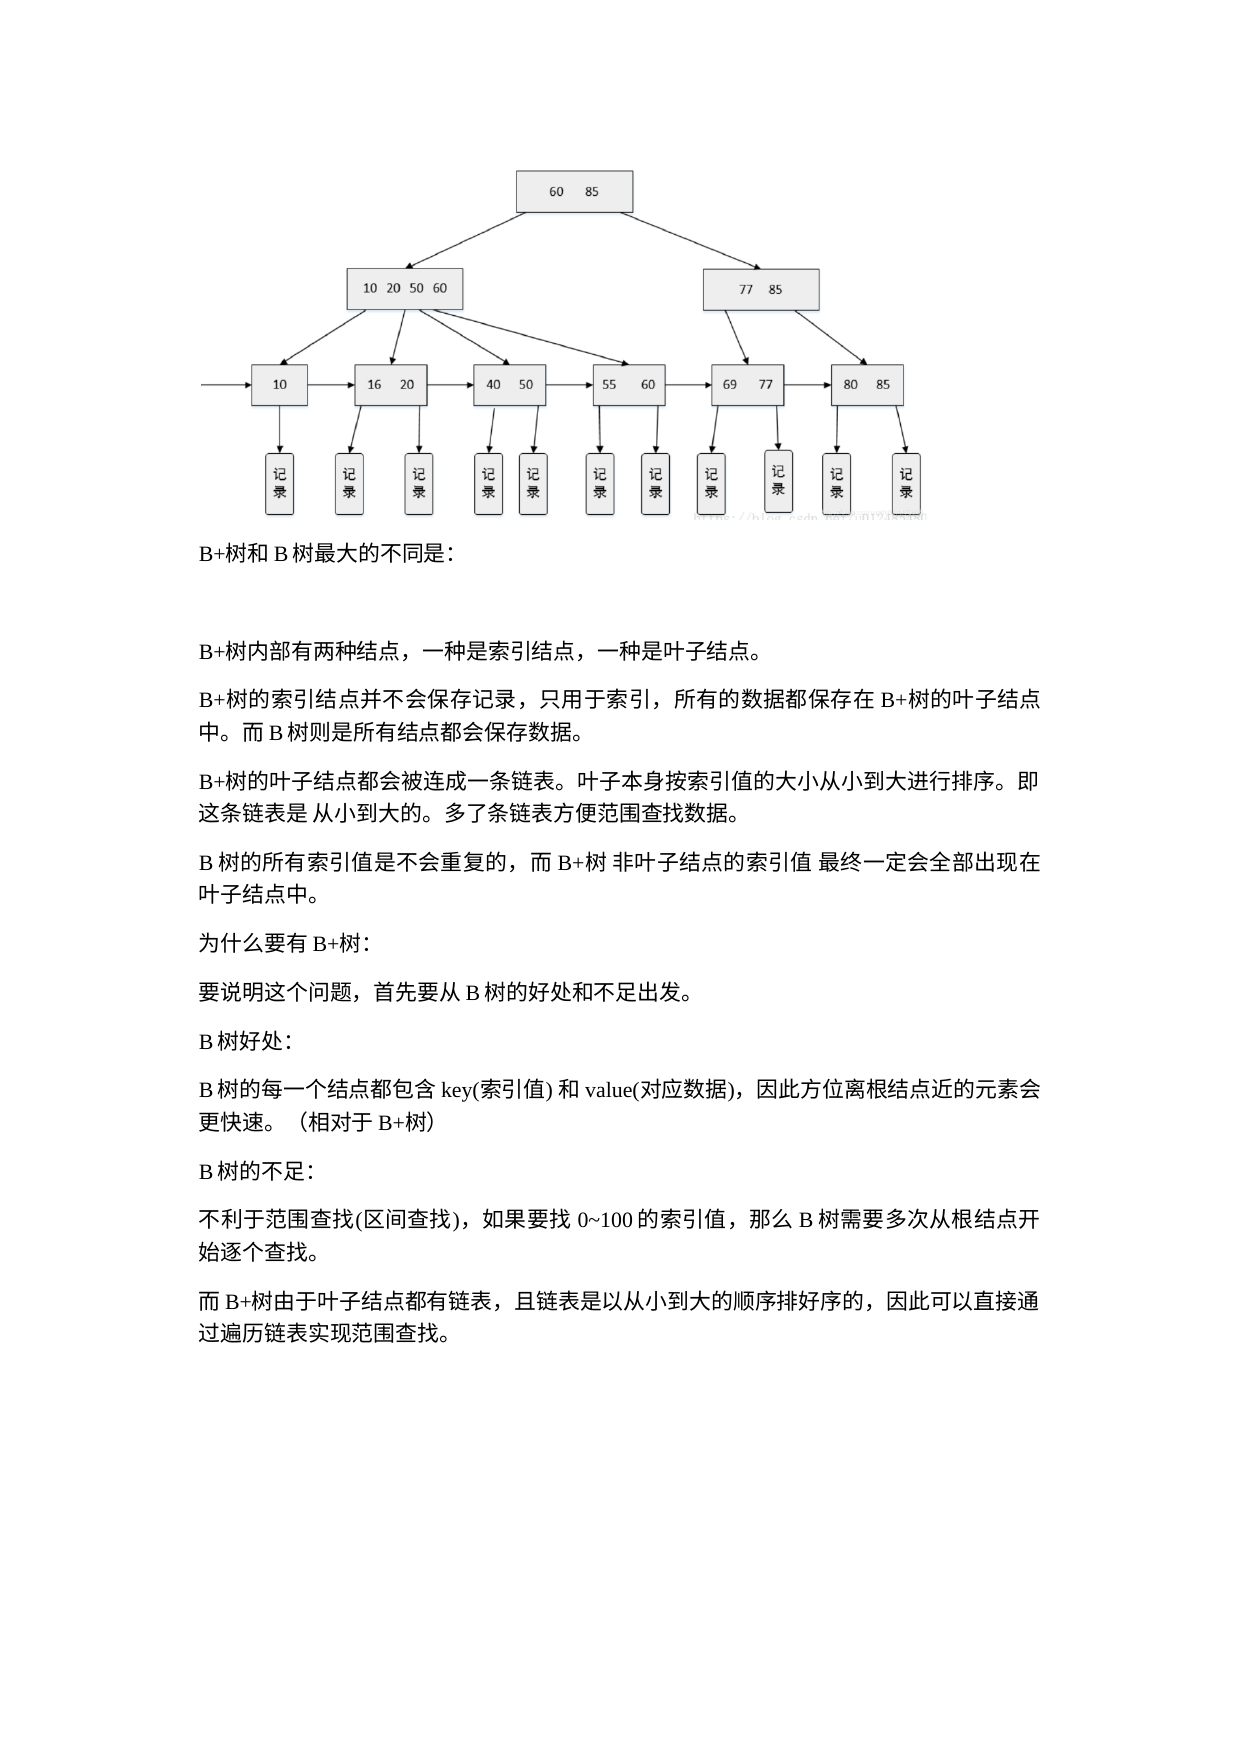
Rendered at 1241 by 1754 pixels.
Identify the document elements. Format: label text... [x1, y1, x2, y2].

text B树的每一个结点都包含key(索引值) 和 value(对应数据)，因此方位离根结点近的元素会更快速。（相对于B+树） [198, 1072, 1042, 1137]
text B树好处： [198, 1023, 1042, 1056]
text 为什么要有B+树： [198, 926, 1042, 958]
text 要说明这个问题，首先要从B树的好处和不足出发。 [198, 974, 1042, 1007]
text B树的所有索引值是不会重复的，而B+树 非叶子结点的索引值 最终一定会全部出现在 叶子结点中。 [198, 844, 1042, 909]
text B+树内部有两种结点，一种是索引结点，一种是叶子结点。 [198, 633, 1042, 666]
text B树的不足： [198, 1153, 1042, 1186]
text B+树的叶子结点都会被连成一条链表。叶子本身按索引值的大小从小到大进行排序。即这条链表是 从小到大的。多了条链表方便范围查找数据。 [198, 763, 1042, 828]
text B+树和B树最大的不同是： [198, 536, 1042, 568]
text B+树的索引结点并不会保存记录，只用于索引，所有的数据都保存在B+树的叶子结点中。而B树则是所有结点都会保存数据。 [198, 682, 1042, 747]
text 不利于范围查找(区间查找)，如果要找 0~100的索引值，那么B树需要多次从根结点开始逐个查找。 [198, 1202, 1042, 1267]
text 而B+树由于叶子结点都有链表，且链表是以从小到大的顺序排好序的，因此可以直接通过遍历链表实现范围查找。 [198, 1283, 1042, 1348]
picture [198, 162, 927, 520]
